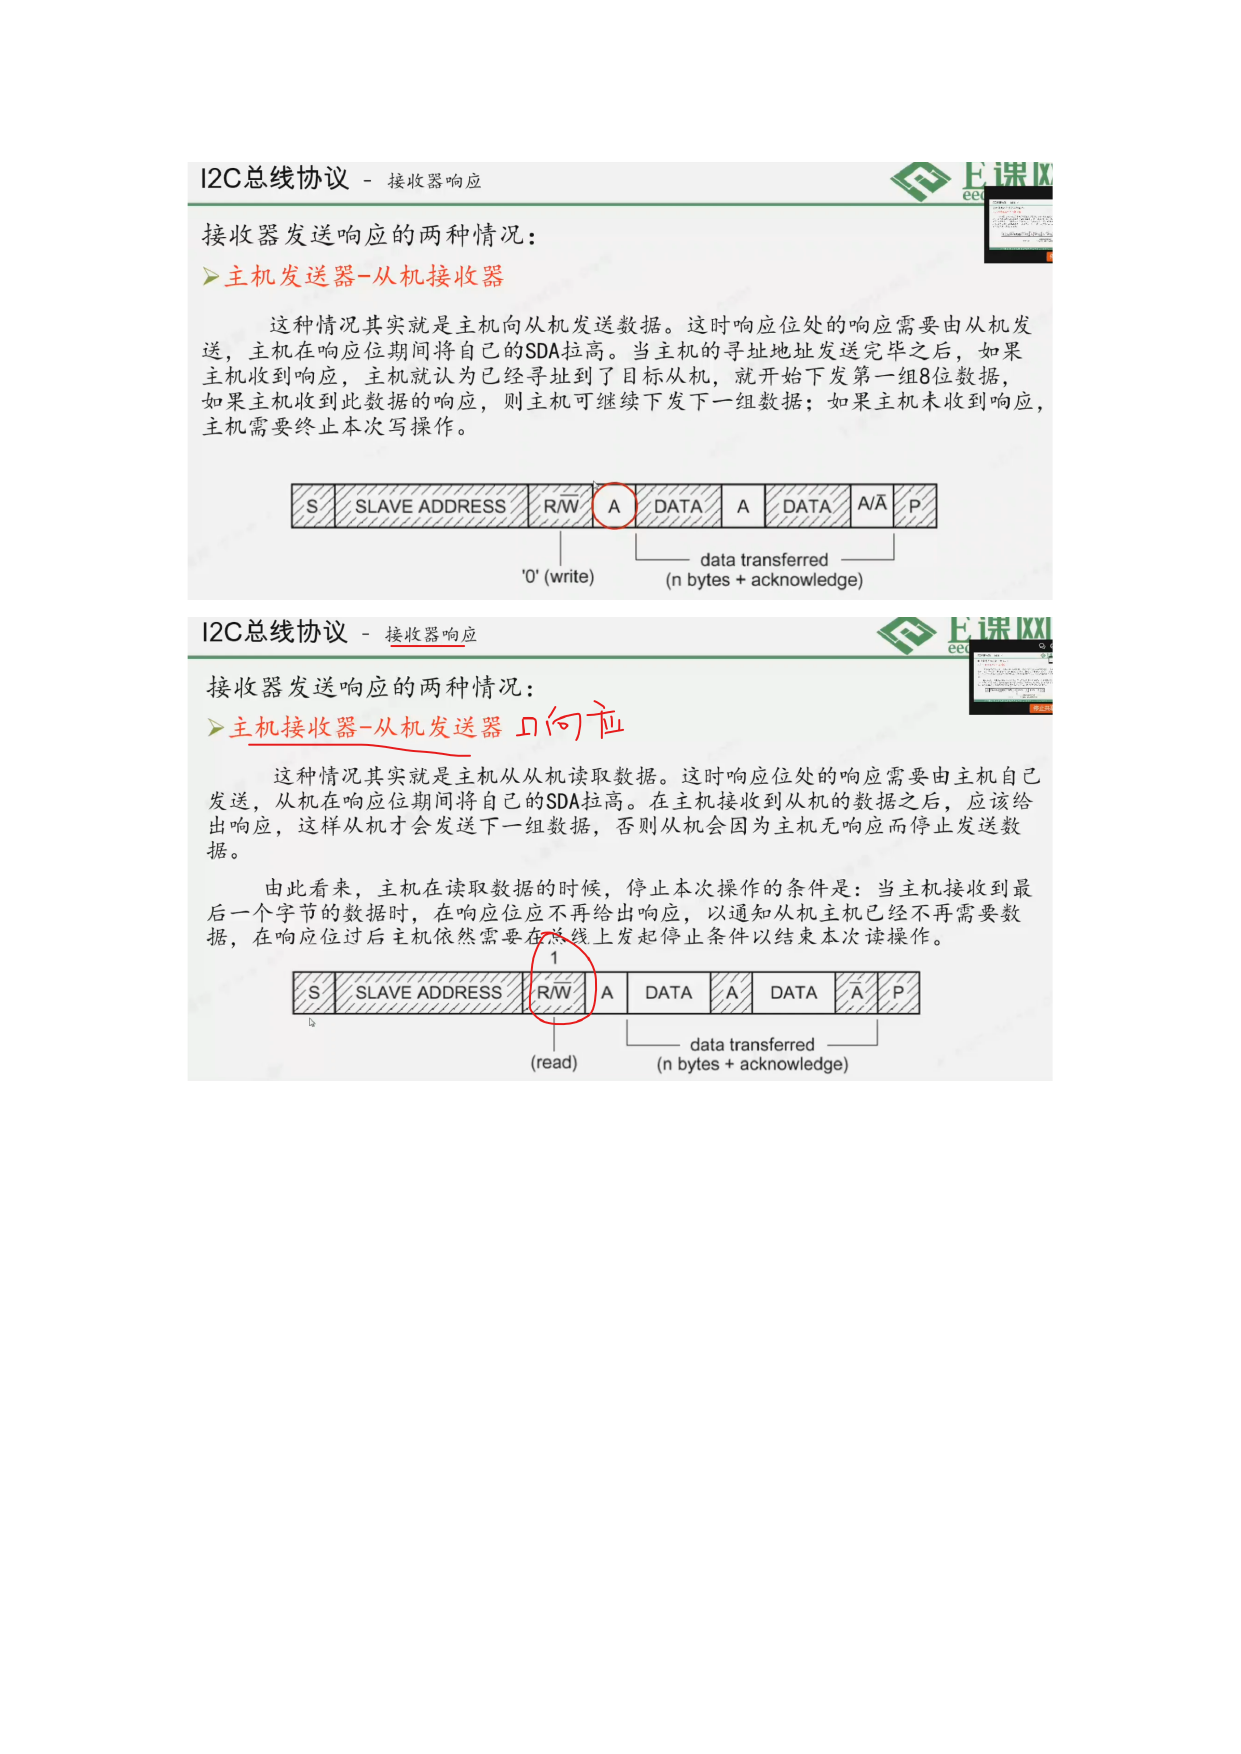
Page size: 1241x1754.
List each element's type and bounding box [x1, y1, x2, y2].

picture [187, 162, 1053, 600]
picture [187, 617, 1053, 1081]
